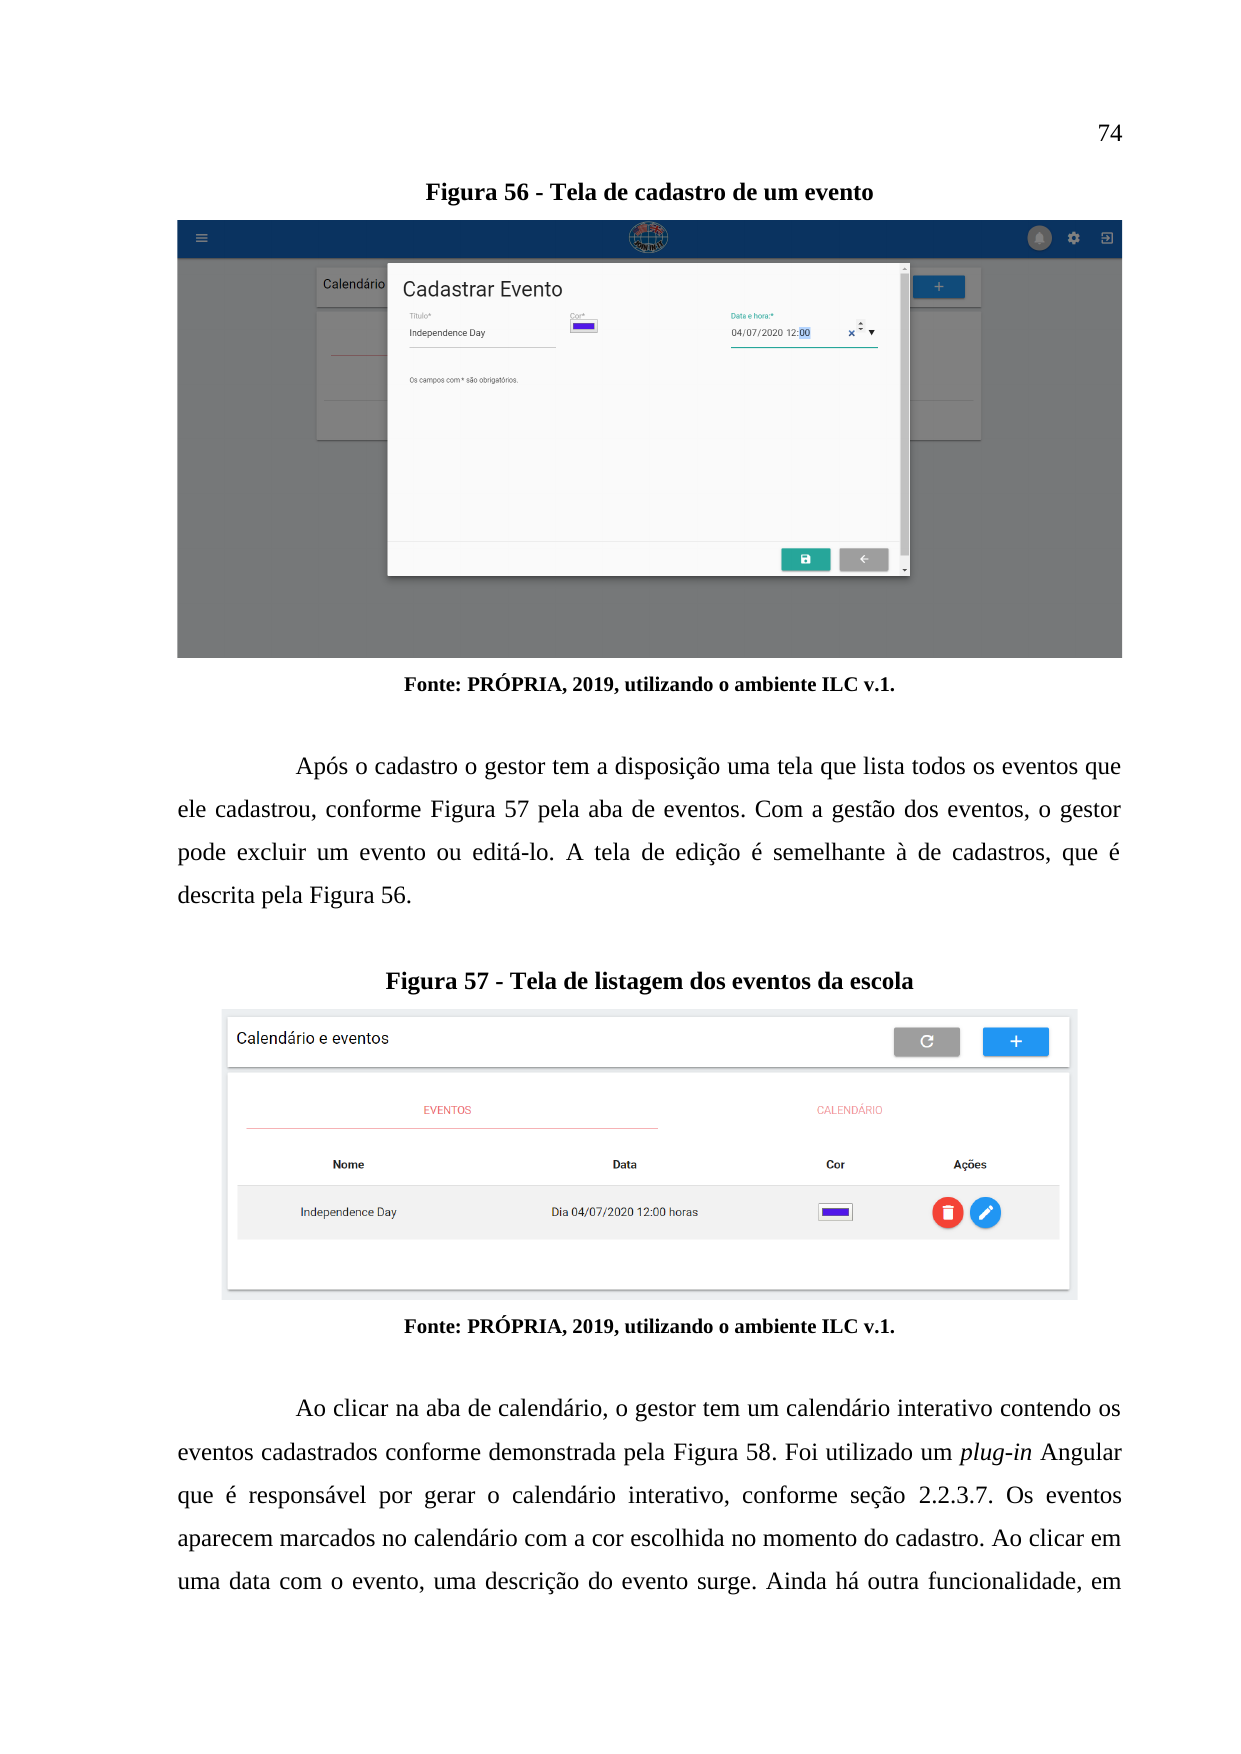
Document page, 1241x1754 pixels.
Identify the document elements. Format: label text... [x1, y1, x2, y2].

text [177, 1393, 1122, 1595]
picture [177, 220, 1123, 658]
text Após o cadastro o gestor tem a disposição uma tela que lista todos os eventos que ele cadastrou, conforme Figura 57 pela aba de eventos. Com a gestão dos eventos, o gestor pode excluir um evento ou editá-lo. A tela de edição é semelhante à de cadastros, que é descrita pela Figura 56. [177, 751, 1122, 909]
text Fonte: PRÓPRIA, 2019, utilizando o ambiente ILC v.1. [177, 1314, 1122, 1338]
text Fonte: PRÓPRIA, 2019, utilizando o ambiente ILC v.1. [177, 672, 1122, 696]
picture [221, 1009, 1078, 1300]
